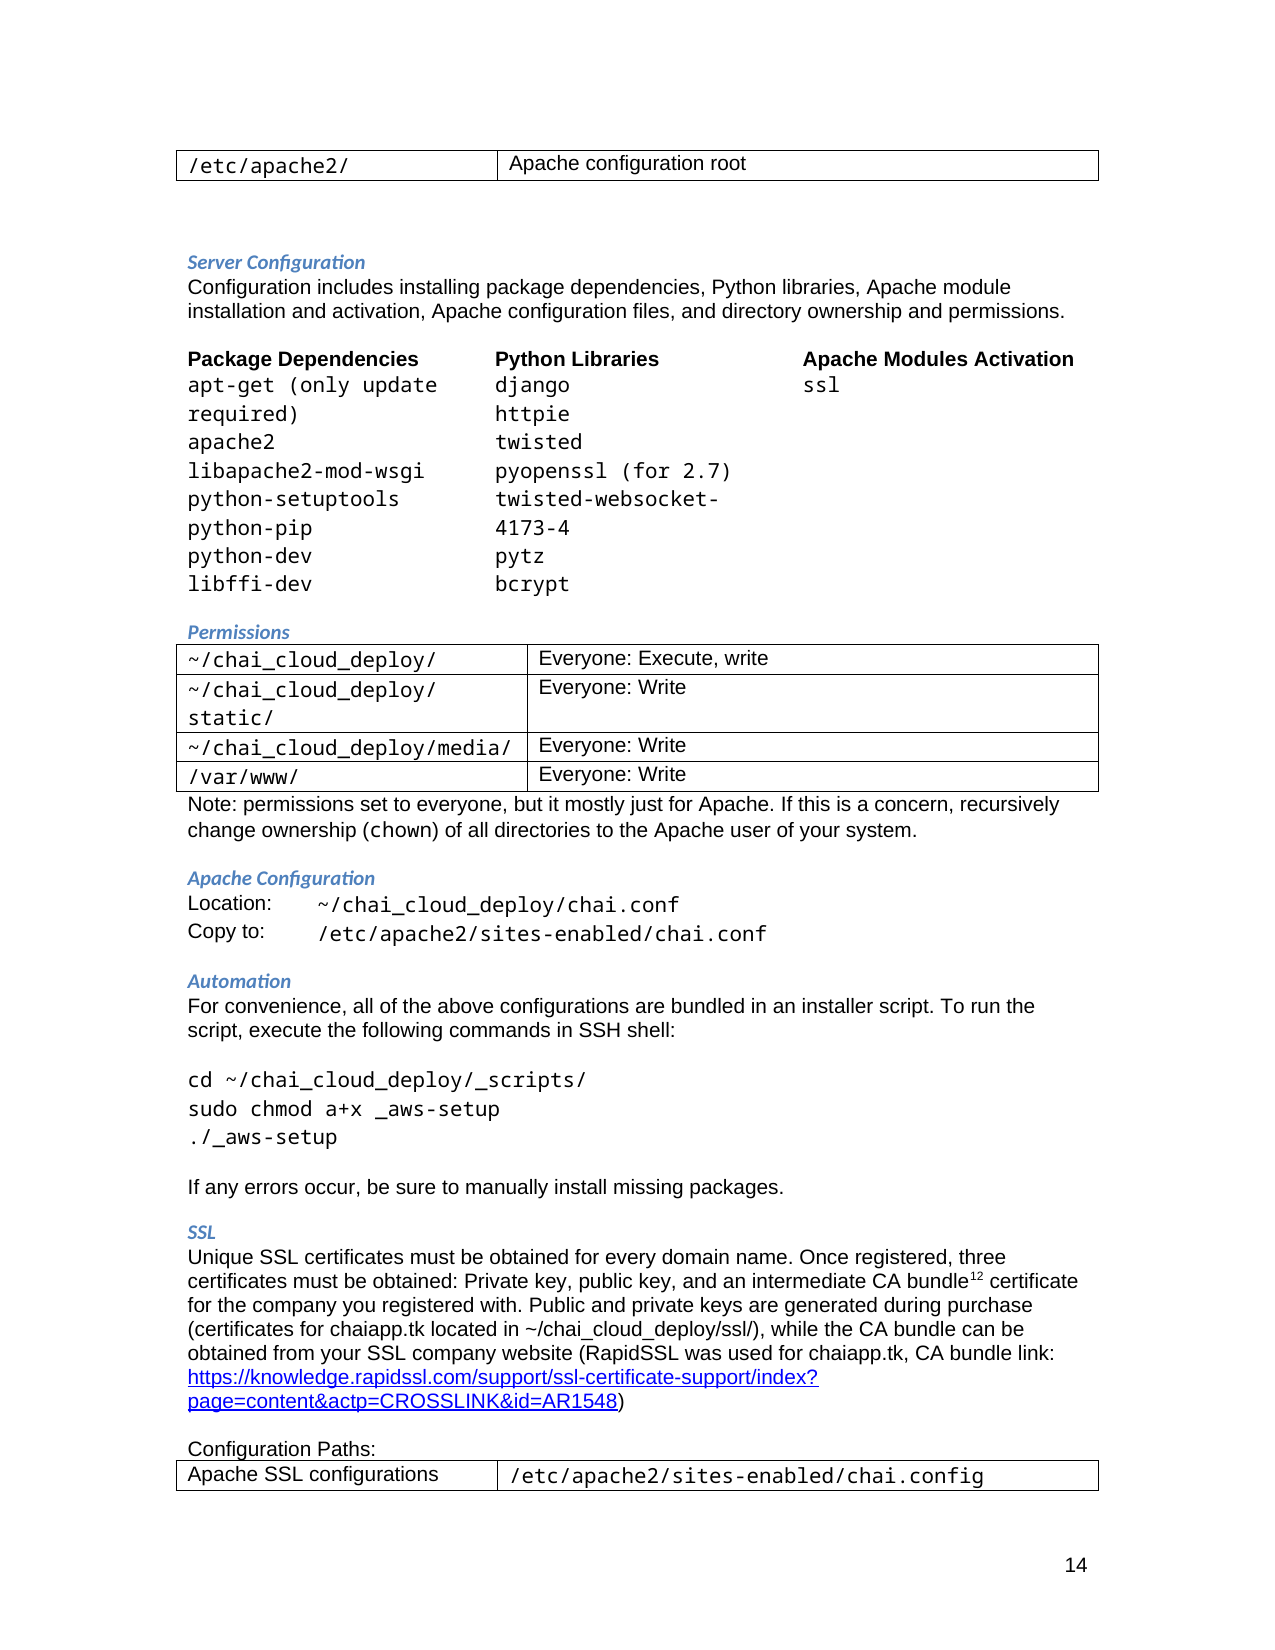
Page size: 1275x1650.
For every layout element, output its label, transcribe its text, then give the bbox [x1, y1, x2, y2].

text For convenience, all of the above configurations are bundled in an installer script. To run the script, execute the following commands in SSH shell: [187, 993, 1087, 1041]
text sudo chmod a+x _aws-setup [187, 1094, 1087, 1122]
text Note: permissions set to everyone, but it mostly just for Apache. If this is a concern, recursively change ownership (chown) of all directories to the Apache user of your system. [187, 792, 1087, 844]
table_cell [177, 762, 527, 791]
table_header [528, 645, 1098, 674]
text Configuration includes installing package dependencies, Python libraries, Apache module installation and activation, Apache configuration files, and directory ownership and permissions. [187, 275, 1087, 323]
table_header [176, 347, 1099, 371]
text ./_aws-setup [187, 1122, 1087, 1151]
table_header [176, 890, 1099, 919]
subtitle Permissions [187, 619, 1087, 644]
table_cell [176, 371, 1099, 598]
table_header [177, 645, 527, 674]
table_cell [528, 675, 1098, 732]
subtitle Server Configuration [187, 249, 1087, 275]
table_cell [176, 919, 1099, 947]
text If any errors occur, be sure to manually install missing packages. [187, 1174, 1087, 1198]
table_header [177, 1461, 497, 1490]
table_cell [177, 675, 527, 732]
subtitle Automation [187, 968, 1087, 993]
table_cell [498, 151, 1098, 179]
text cd ~/chai_cloud_deploy/_scripts/ [187, 1065, 1087, 1094]
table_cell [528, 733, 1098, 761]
text Unique SSL certificates must be obtained for every domain name. Once registered, three certificates must be obtained: Private key, public key, and an intermediate CA bundle12 certificate for the company you registered with. Public and private keys are generated during purchase (certificates for chaiapp.tk located in ~/chai_cloud_deploy/ssl/), while the CA bundle can be obtained from your SSL company website (RapidSSL was used for chaiapp.tk, CA bundle link: https://knowledge.rapidssl.com/support/ssl-certificate-support/index?page=content&actp=CROSSLINK&id=AR1548) [187, 1245, 1087, 1412]
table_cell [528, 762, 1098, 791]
subtitle Apache Configuration [187, 865, 1087, 890]
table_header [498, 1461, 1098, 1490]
subtitle SSL [187, 1219, 1087, 1245]
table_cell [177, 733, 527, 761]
text Configuration Paths: [187, 1436, 1087, 1460]
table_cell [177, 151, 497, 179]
